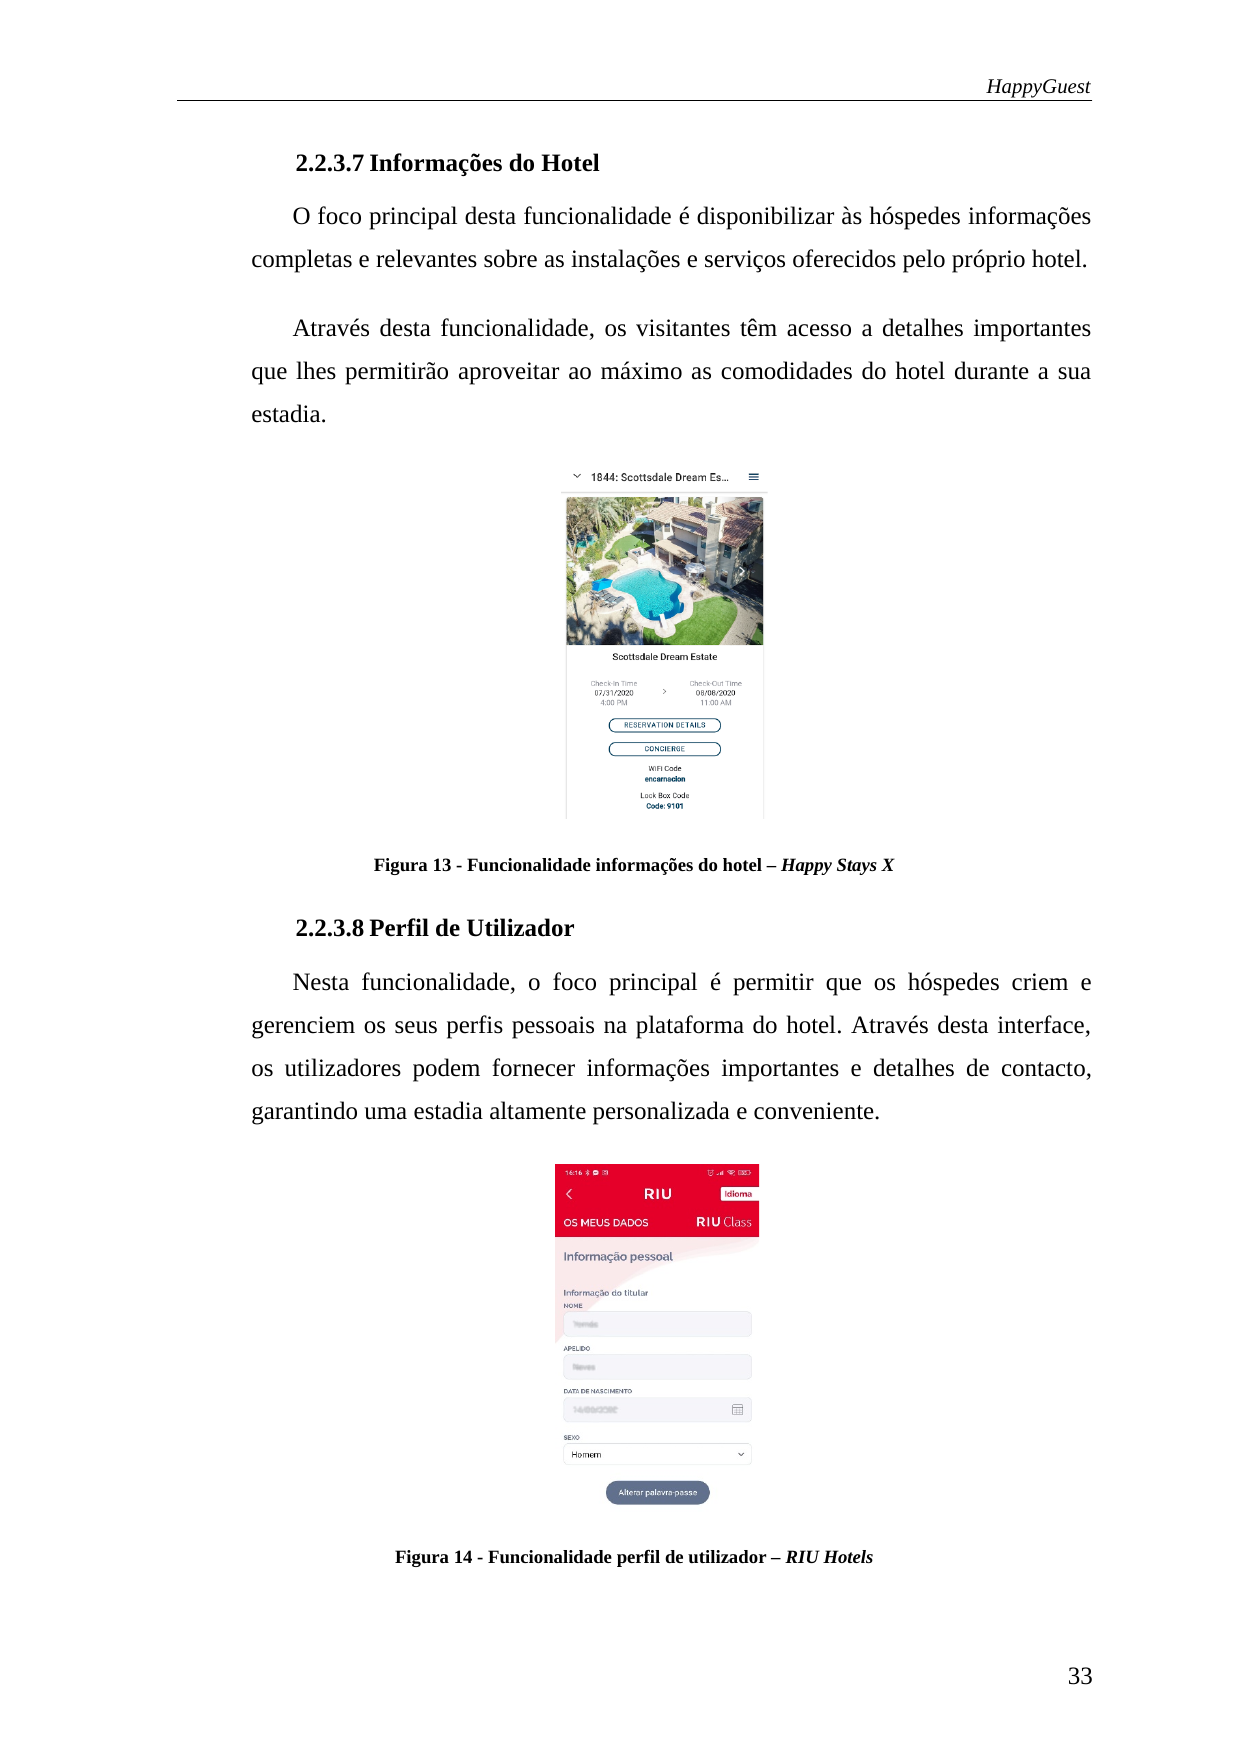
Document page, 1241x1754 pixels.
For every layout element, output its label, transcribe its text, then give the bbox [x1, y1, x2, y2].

text Nesta funcionalidade, o foco principal é permitir que os hóspedes criem e gerenciem os seus perfis pessoais na plataforma do hotel. Através desta interface, os utilizadores podem fornecer informações importantes e detalhes de contacto, garantindo uma estadia altamente personalizada e conveniente. [251, 967, 1092, 1125]
subtitle Perfil de Utilizador [295, 913, 1092, 942]
picture [555, 1164, 760, 1512]
text O foco principal desta funcionalidade é disponibilizar às hóspedes informações completas e relevantes sobre as instalações e serviços oferecidos pelo próprio hotel. [251, 201, 1092, 273]
picture [561, 467, 768, 819]
subtitle Informações do Hotel [295, 148, 1092, 176]
text Através desta funcionalidade, os visitantes têm acesso a detalhes importantes que lhes permitirão aproveitar ao máximo as comodidades do hotel durante a sua estadia. [251, 313, 1092, 428]
